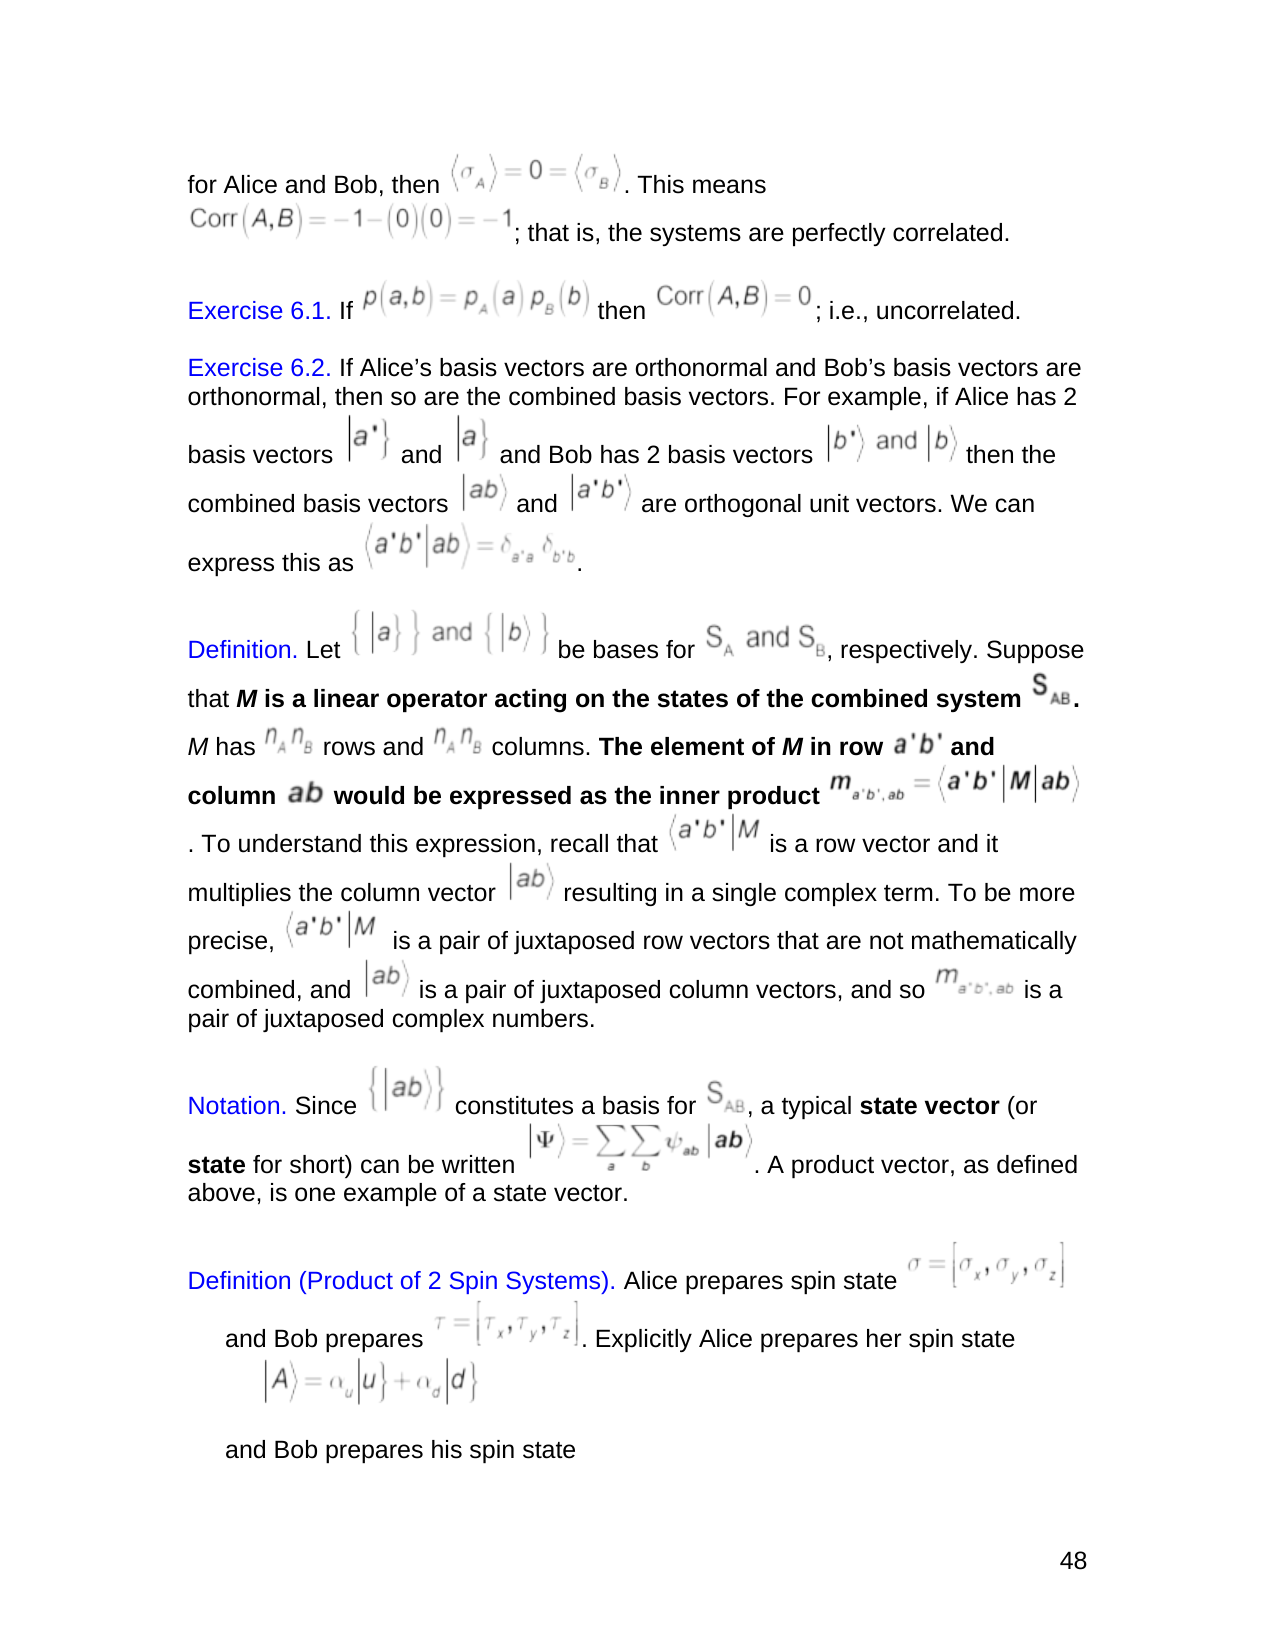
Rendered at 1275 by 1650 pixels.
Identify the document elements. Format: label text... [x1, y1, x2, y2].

text Exercise 6.2. If Alice’s basis vectors are orthonormal and Bob’s basis vectors are orthonormal, then so are the combined basis vectors. For example, if Alice has 2 basis vectors and and Bob has 2 basis vectors then the combined basis vectors and are orthogonal unit vectors. We can express this as . [187, 353, 1087, 576]
text Notation. Since constitutes a basis for , a typical state vector (or state for short) can be written . A product vector, as defined above, is one example of a state vector. [187, 1061, 1087, 1207]
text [187, 150, 1087, 247]
text Exercise 6.1. If then ; i.e., uncorrelated. [187, 276, 1087, 324]
text Definition (Product of 2 Spin Systems). Alice prepares spin state and Bob prepares . Explicitly Alice prepares her spin state [187, 1236, 1087, 1353]
text Definition. Let be bases for , respectively. Suppose that M is a linear operator acting on the states of the combined system . M has rows and columns. The element of M in row and column would be expressed as the inner product . To understand this expression, recall that is a row vector and it multiplies the column vector resulting in a single complex term. To be more precise, is a pair of juxtaposed row vectors that are not mathematically combined, and is a pair of juxtaposed column vectors, and so is a pair of juxtaposed complex numbers. [187, 605, 1087, 1032]
text and Bob prepares his spin state [225, 1435, 1087, 1464]
